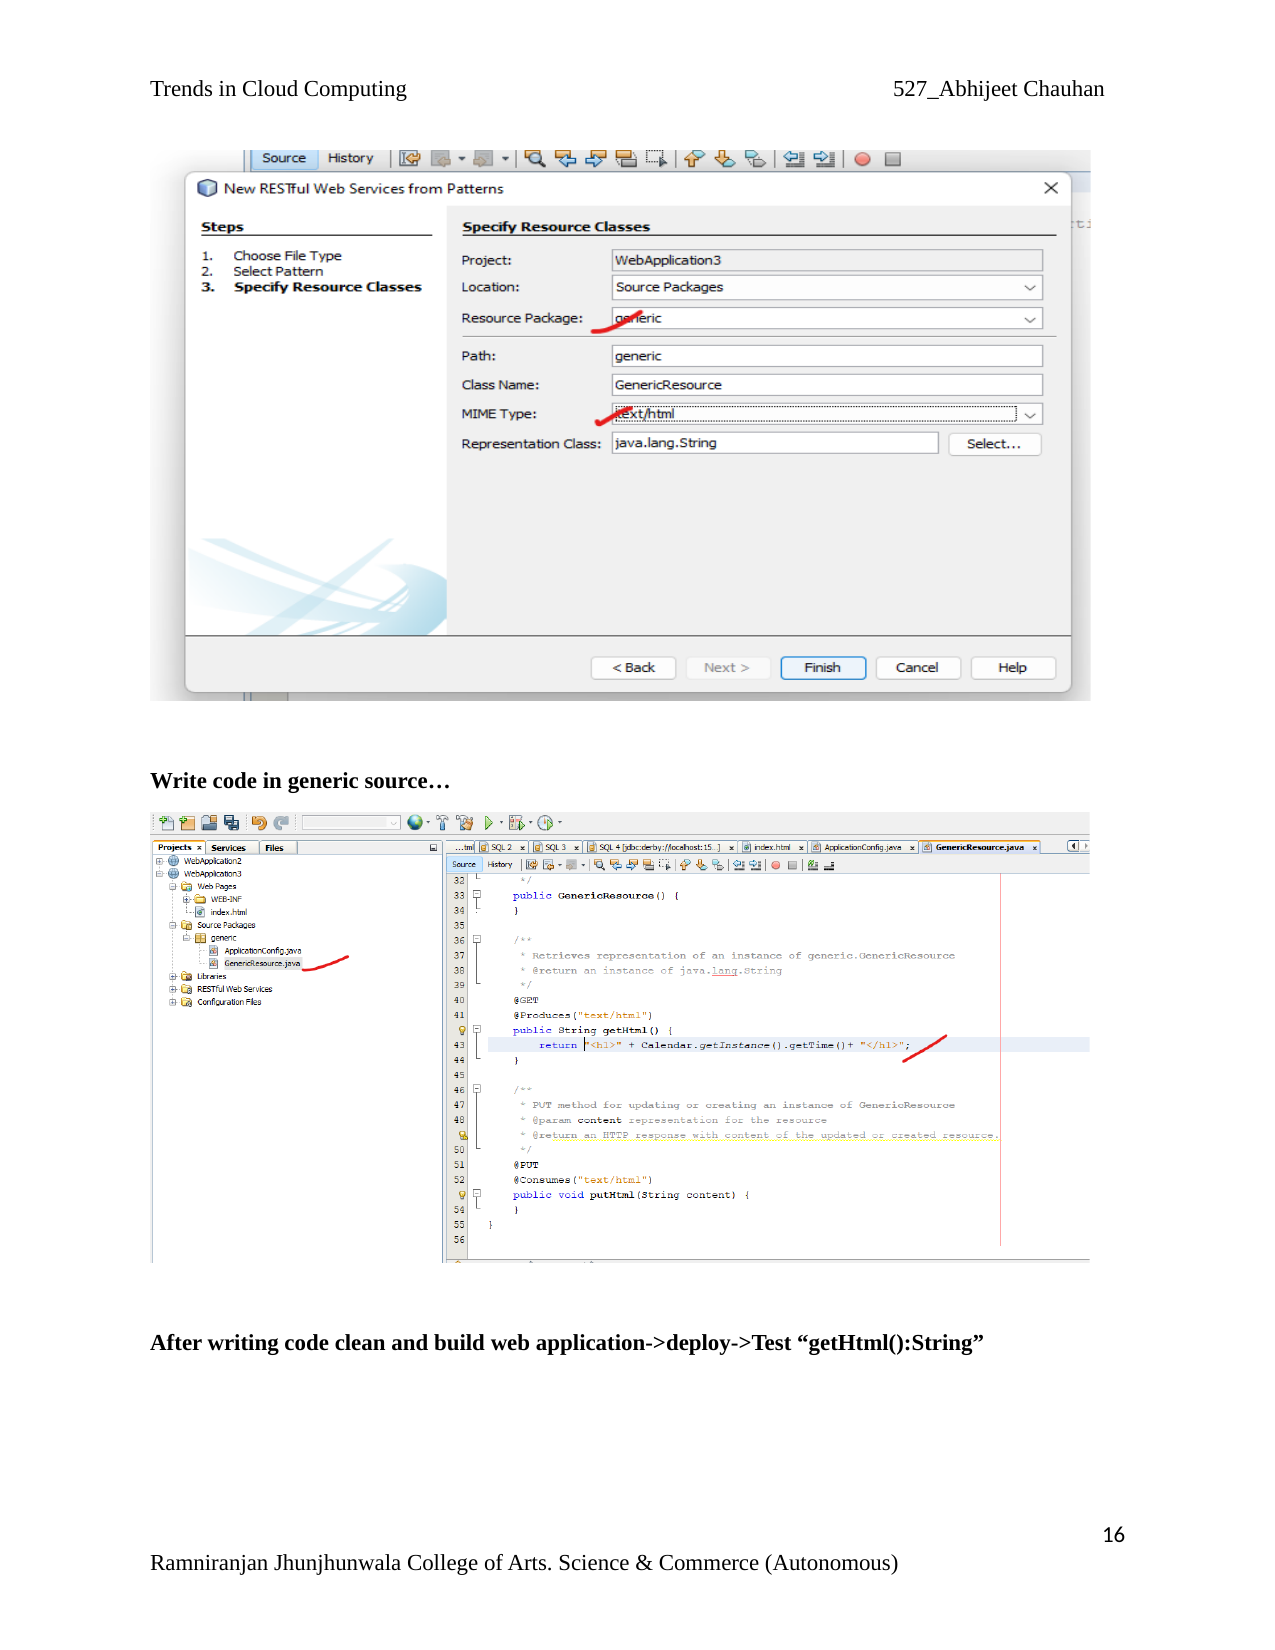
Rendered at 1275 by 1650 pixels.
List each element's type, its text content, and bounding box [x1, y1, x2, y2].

picture [150, 812, 1090, 1263]
text After writing code clean and build web application->deploy->Test “getHtml():String” [150, 1329, 1125, 1356]
picture [150, 150, 1091, 701]
text Write code in generic source… [150, 768, 1125, 794]
